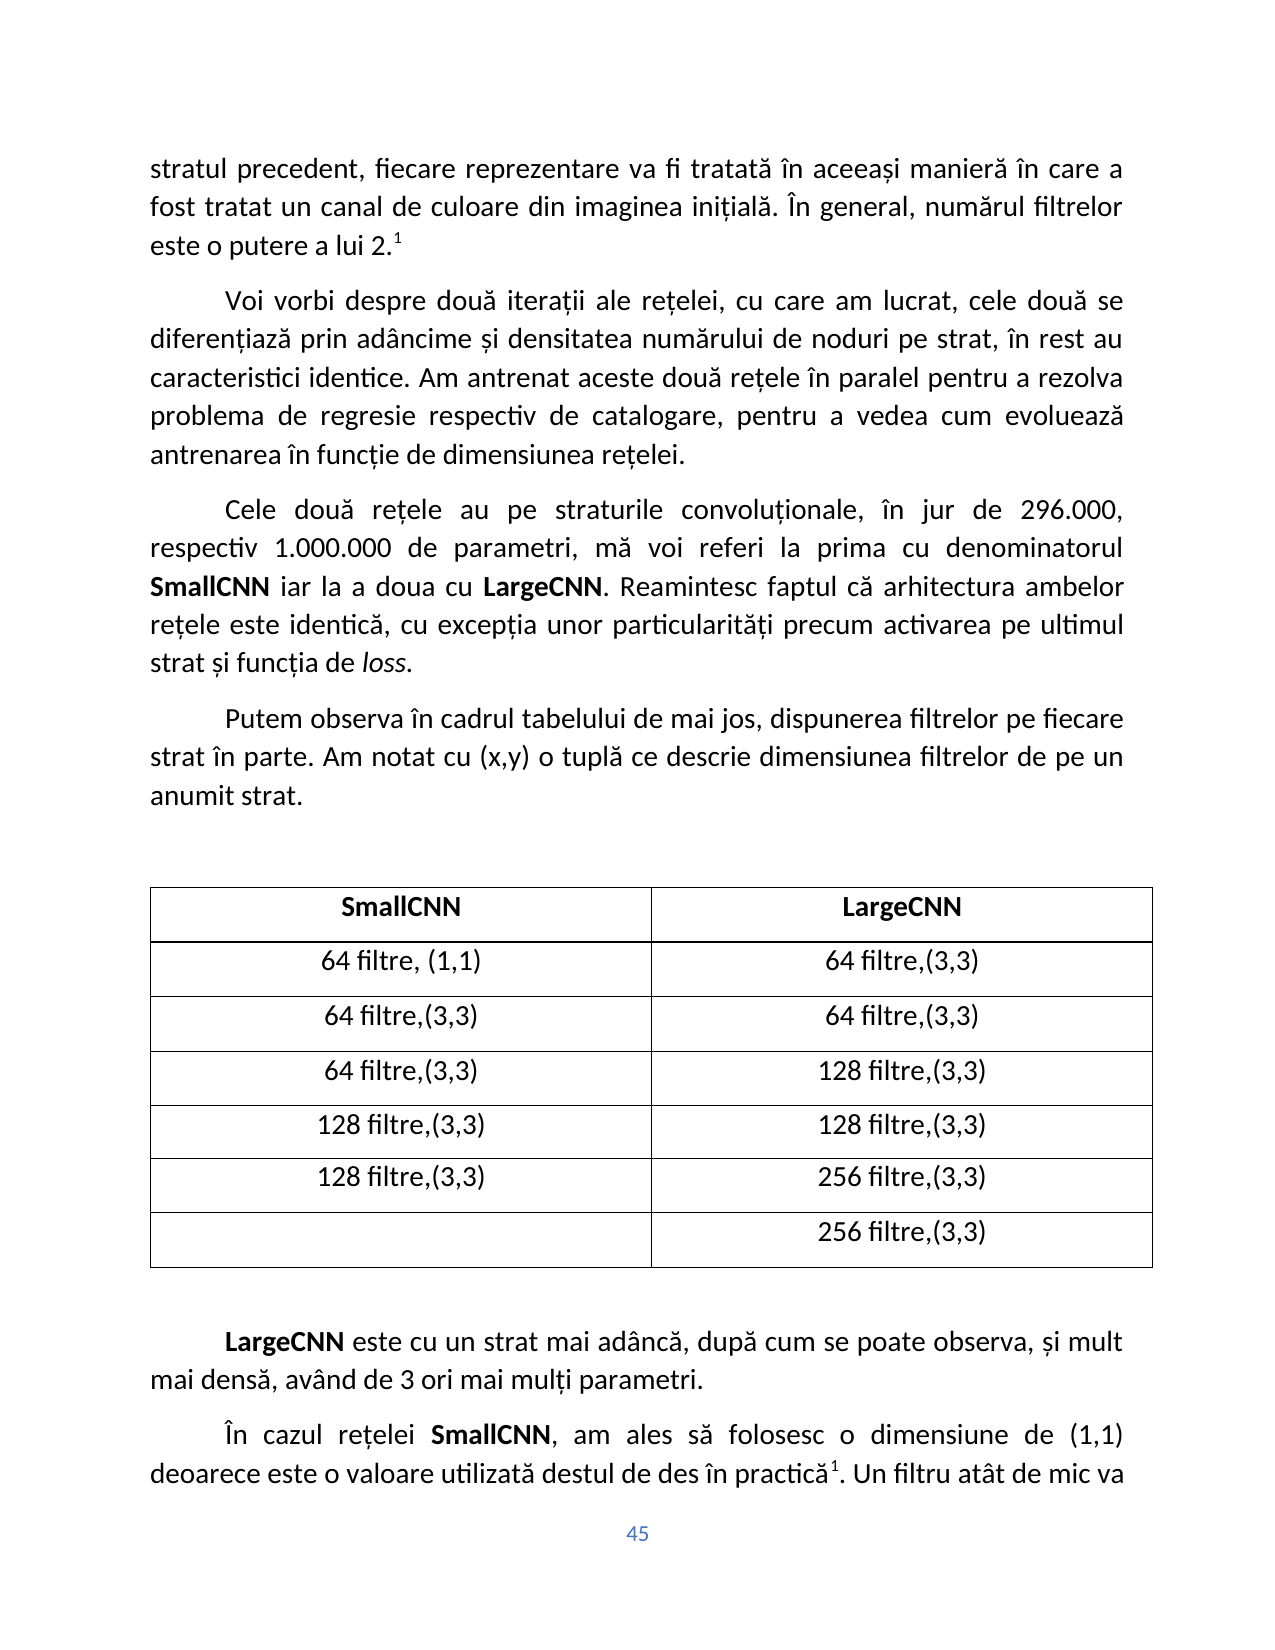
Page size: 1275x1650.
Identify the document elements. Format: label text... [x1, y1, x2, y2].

table_cell 128 filtre,(3,3) [151, 1106, 651, 1157]
table_cell [151, 1213, 651, 1267]
table_header LargeCNN [652, 888, 1152, 941]
table_cell 256 filtre,(3,3) [652, 1159, 1152, 1212]
table_cell 64 filtre,(3,3) [652, 997, 1152, 1051]
text Putem observa în cadrul tabelului de mai jos, dispunerea filtrelor pe fiecare strat în parte. Am notat cu (x,y) o tuplă ce descrie dimensiunea filtrelor de pe un anumit strat. [150, 700, 1125, 812]
table_cell 128 filtre,(3,3) [151, 1159, 651, 1212]
table_cell 128 filtre,(3,3) [652, 1106, 1152, 1157]
table_cell 64 filtre,(3,3) [151, 997, 651, 1051]
text LargeCNN este cu un strat mai adâncă, după cum se poate observa, și mult mai densă, având de 3 ori mai mulți parametri. [150, 1323, 1125, 1397]
table_cell 64 filtre,(3,3) [151, 1052, 651, 1105]
table_header SmallCNN [151, 888, 651, 941]
table_cell 64 filtre,(3,3) [652, 943, 1152, 996]
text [150, 150, 1125, 262]
table_cell 64 filtre, (1,1) [151, 943, 651, 996]
text Cele două rețele au pe straturile convoluționale, în jur de 296.000, respectiv 1.000.000 de parametri, mă voi referi la prima cu denominatorul SmallCNN iar la a doua cu LargeCNN. Reamintesc faptul că arhitectura ambelor rețele este identică, cu excepția unor particularități precum activarea pe ultimul strat și funcția de loss. [150, 491, 1125, 680]
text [150, 1416, 1125, 1490]
table_cell 128 filtre,(3,3) [652, 1052, 1152, 1105]
text Voi vorbi despre două iterații ale rețelei, cu care am lucrat, cele două se diferențiază prin adâncime și densitatea numărului de noduri pe strat, în rest au caracteristici identice. Am antrenat aceste două rețele în paralel pentru a rezolva problema de regresie respectiv de catalogare, pentru a vedea cum evoluează antrenarea în funcție de dimensiunea rețelei. [150, 282, 1125, 471]
table_cell 256 filtre,(3,3) [652, 1213, 1152, 1267]
